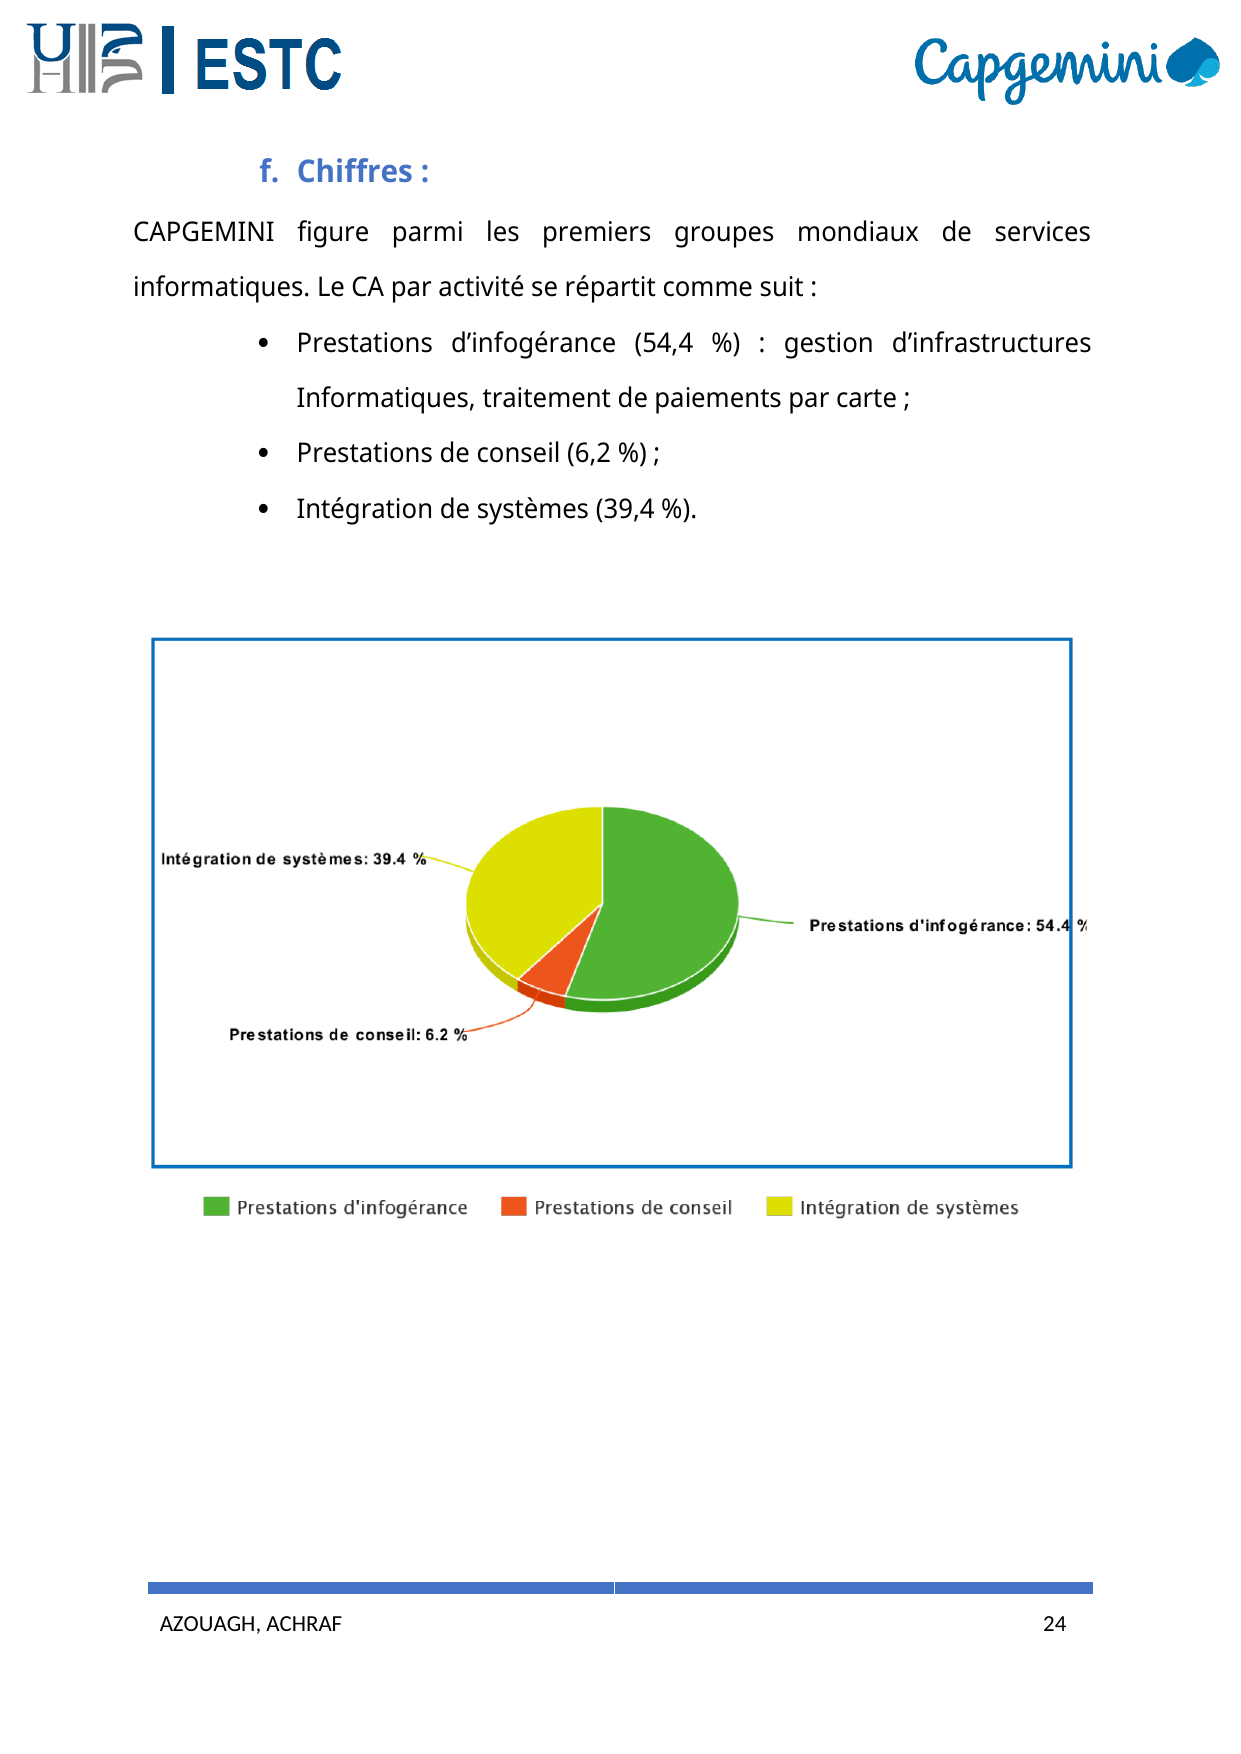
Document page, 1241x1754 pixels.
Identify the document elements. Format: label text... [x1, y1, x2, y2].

picture [915, 37, 1221, 105]
picture [21, 16, 351, 112]
list Intégration de systèmes (39,4 %). [259, 489, 1093, 526]
text CAPGEMINI figure parmi les premiers groupes mondiaux de services informatiques. Le CA par activité se répartit comme suit : [133, 212, 1093, 305]
list Prestations de conseil (6,2 %) ; [259, 434, 1093, 471]
list Prestations d’infogérance (54,4 %) : gestion d’infrastructures Informatiques, traitement de paiements par carte ; [259, 323, 1093, 415]
subtitle Chiffres : [259, 149, 1093, 191]
picture [147, 634, 1093, 1225]
